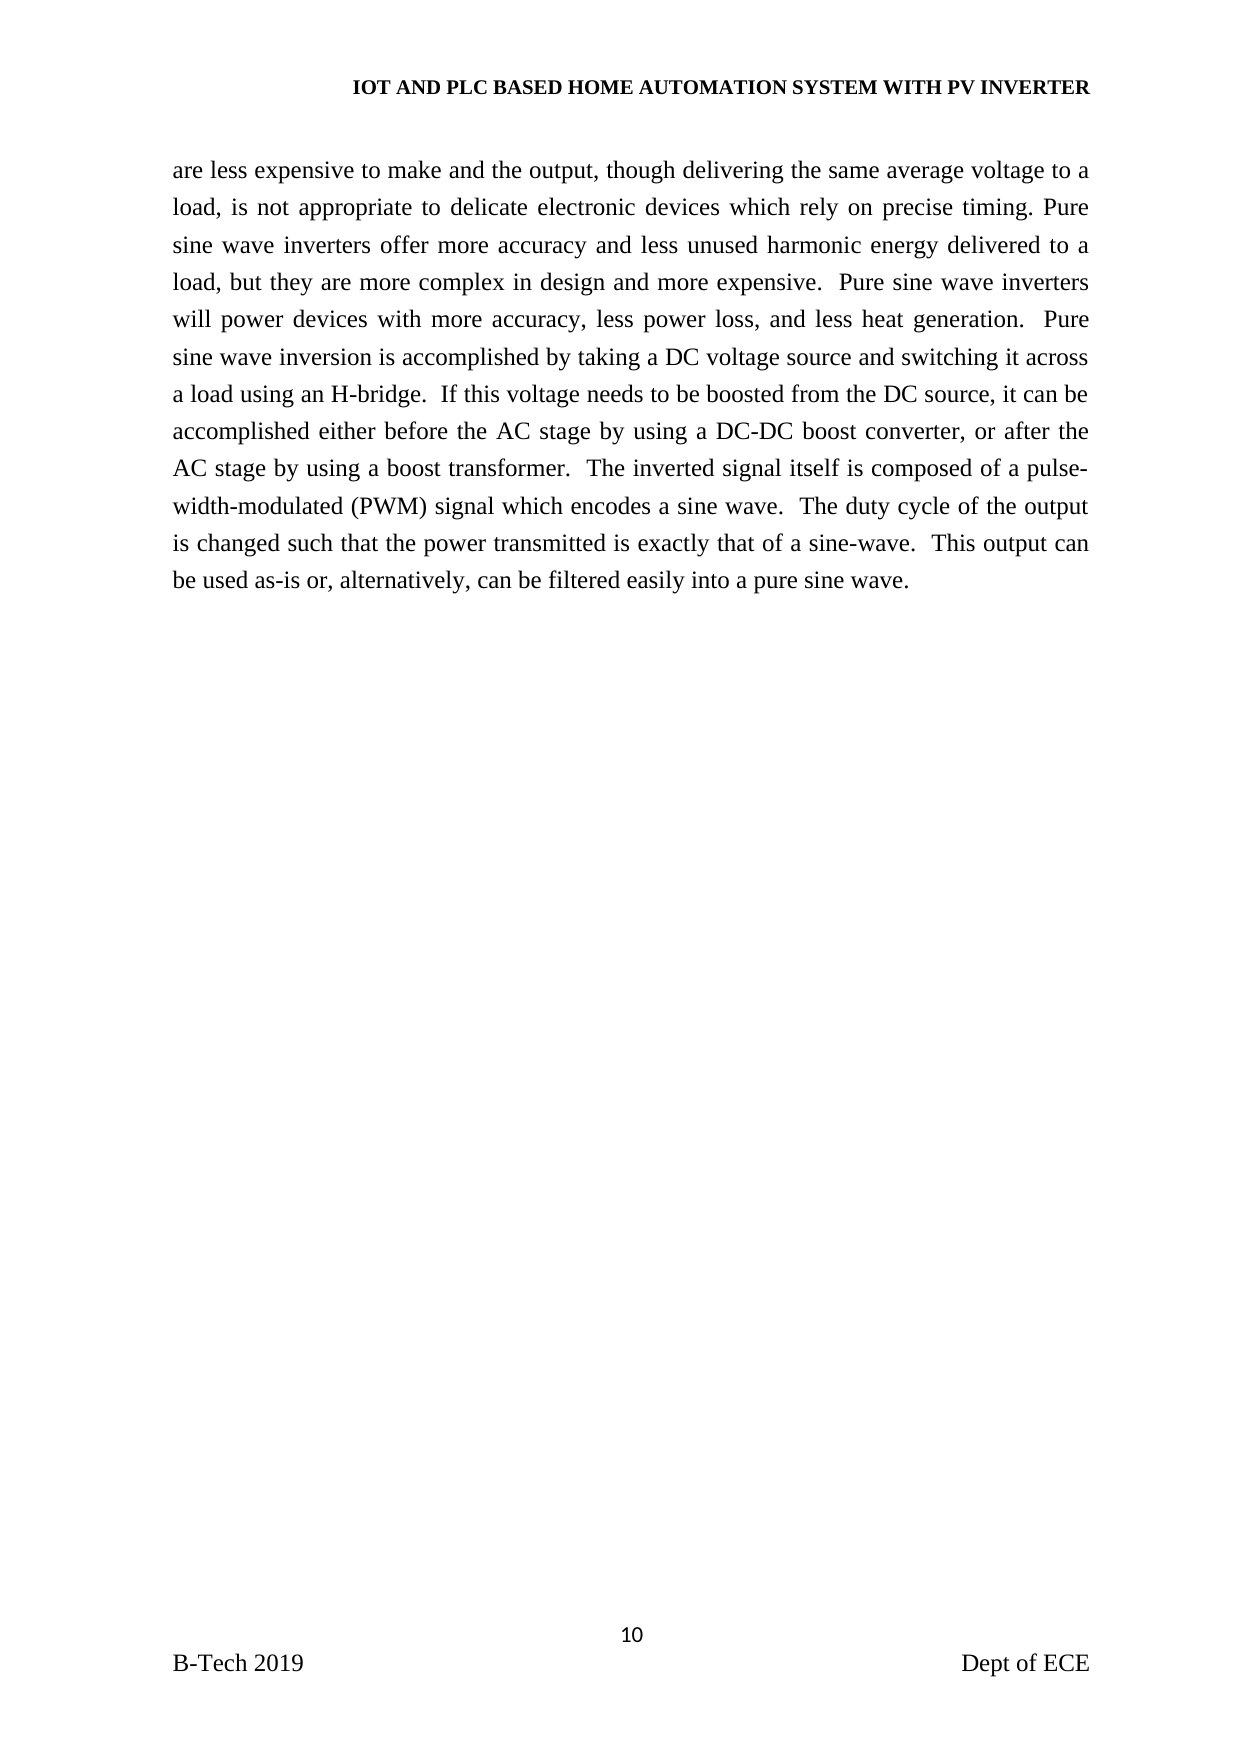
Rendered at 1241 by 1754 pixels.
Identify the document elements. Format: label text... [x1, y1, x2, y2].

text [172, 155, 1090, 214]
